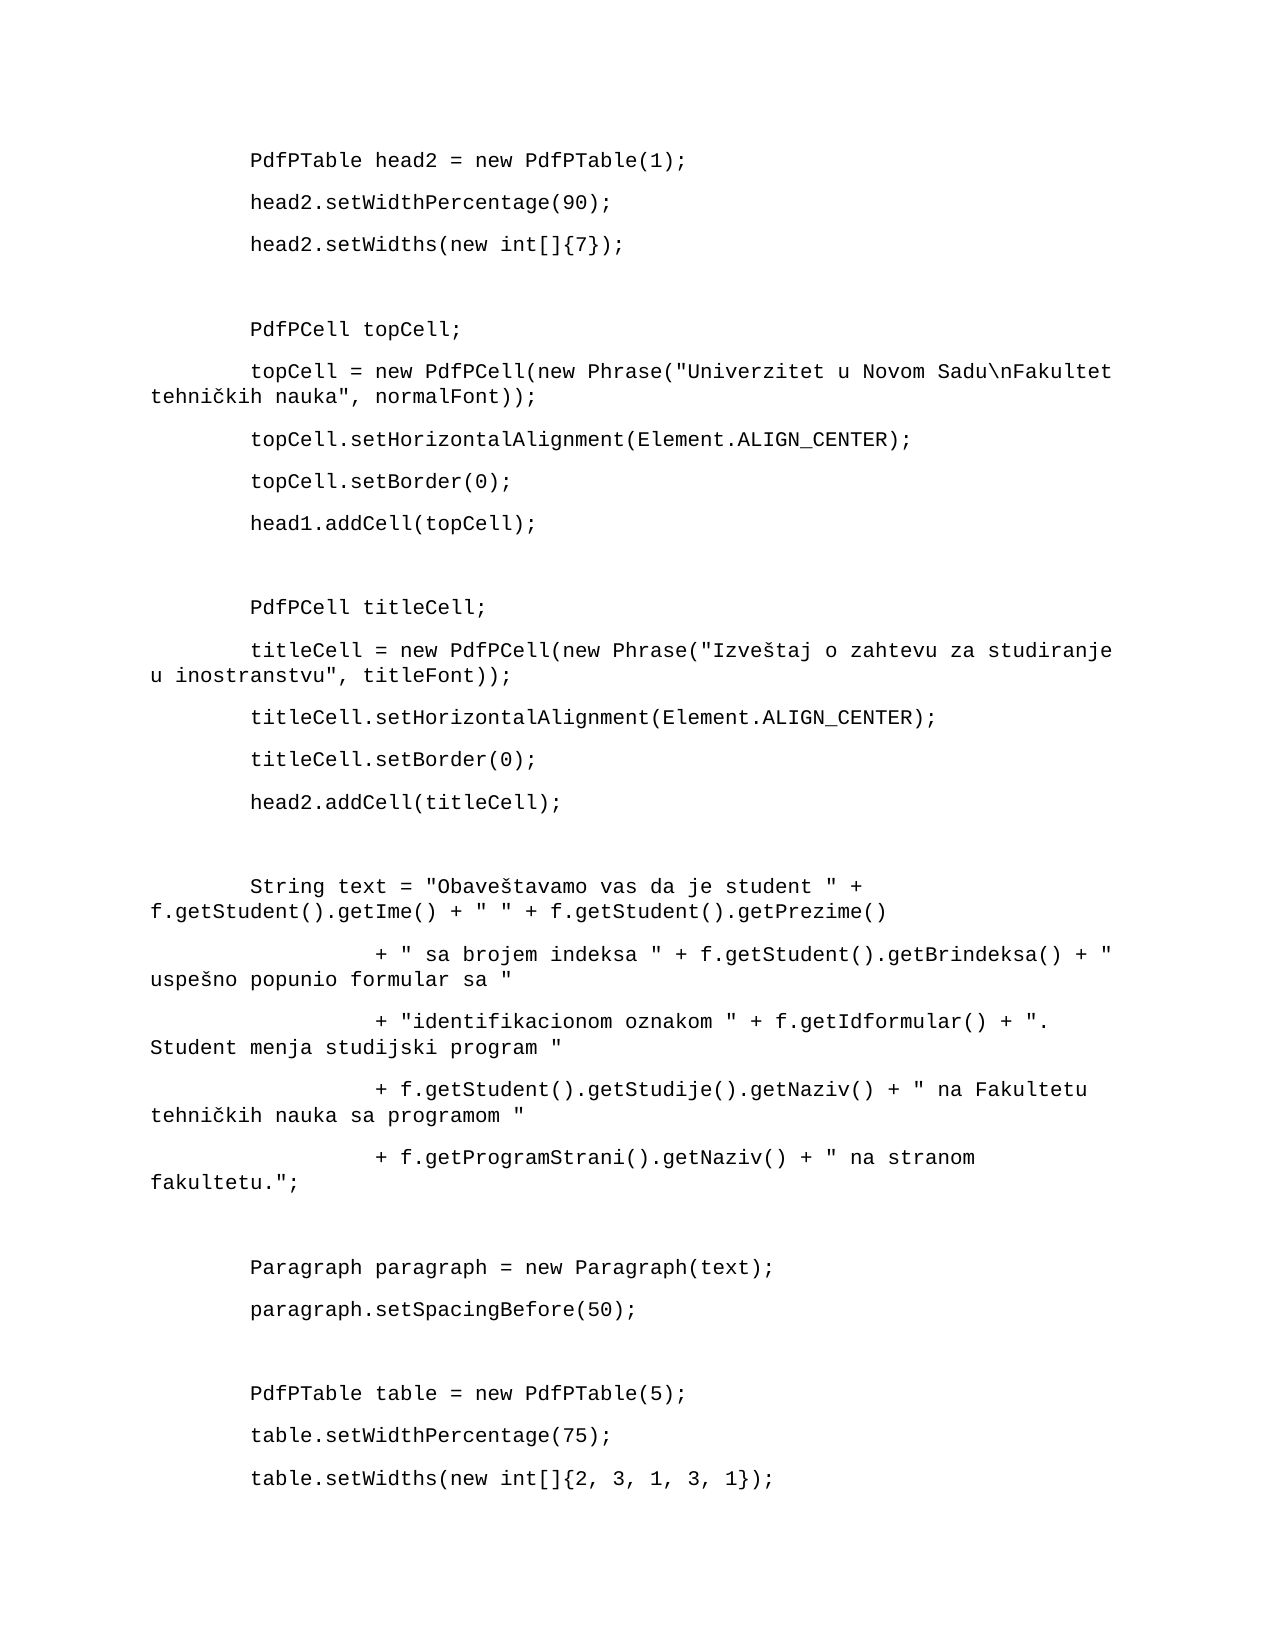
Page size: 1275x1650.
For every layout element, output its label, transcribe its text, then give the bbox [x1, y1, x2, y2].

text Paragraph paragraph = new Paragraph(text); [150, 1257, 1125, 1280]
text PdfPCell topCell; [150, 319, 1125, 342]
text table.setWidths(new int[]{2, 3, 1, 3, 1}); [150, 1468, 1125, 1491]
text head2.addCell(titleCell); [150, 792, 1125, 815]
text titleCell = new PdfPCell(new Phrase("Izveštaj o zahtevu za studiranje u inostranstvu", titleFont)); [150, 639, 1125, 689]
text head1.addCell(topCell); [150, 513, 1125, 537]
text paragraph.setSpacingBefore(50); [150, 1299, 1125, 1323]
text PdfPTable table = new PdfPTable(5); [150, 1383, 1125, 1407]
text titleCell.setHorizontalAlignment(Element.ALIGN_CENTER); [150, 707, 1125, 731]
text table.setWidthPercentage(75); [150, 1426, 1125, 1449]
text + " sa brojem indeksa " + f.getStudent().getBrindeksa() + " uspešno popunio formular sa " [150, 944, 1125, 993]
text head2.setWidths(new int[]{7}); [150, 234, 1125, 258]
text + f.getStudent().getStudije().getNaziv() + " na Fakultetu tehničkih nauka sa programom " [150, 1079, 1125, 1128]
text head2.setWidthPercentage(90); [150, 192, 1125, 216]
text PdfPTable head2 = new PdfPTable(1); [150, 150, 1125, 174]
text + "identifikacionom oznakom " + f.getIdformular() + ". Student menja studijski program " [150, 1011, 1125, 1061]
text String text = "Obaveštavamo vas da je student " + f.getStudent().getIme() + " " + f.getStudent().getPrezime() [150, 876, 1125, 925]
text topCell = new PdfPCell(new Phrase("Univerzitet u Novom Sadu\nFakultet tehničkih nauka", normalFont)); [150, 361, 1125, 410]
text PdfPCell titleCell; [150, 597, 1125, 621]
text titleCell.setBorder(0); [150, 749, 1125, 773]
text topCell.setBorder(0); [150, 471, 1125, 494]
text + f.getProgramStrani().getNaziv() + " na stranom fakultetu."; [150, 1147, 1125, 1196]
text topCell.setHorizontalAlignment(Element.ALIGN_CENTER); [150, 429, 1125, 452]
